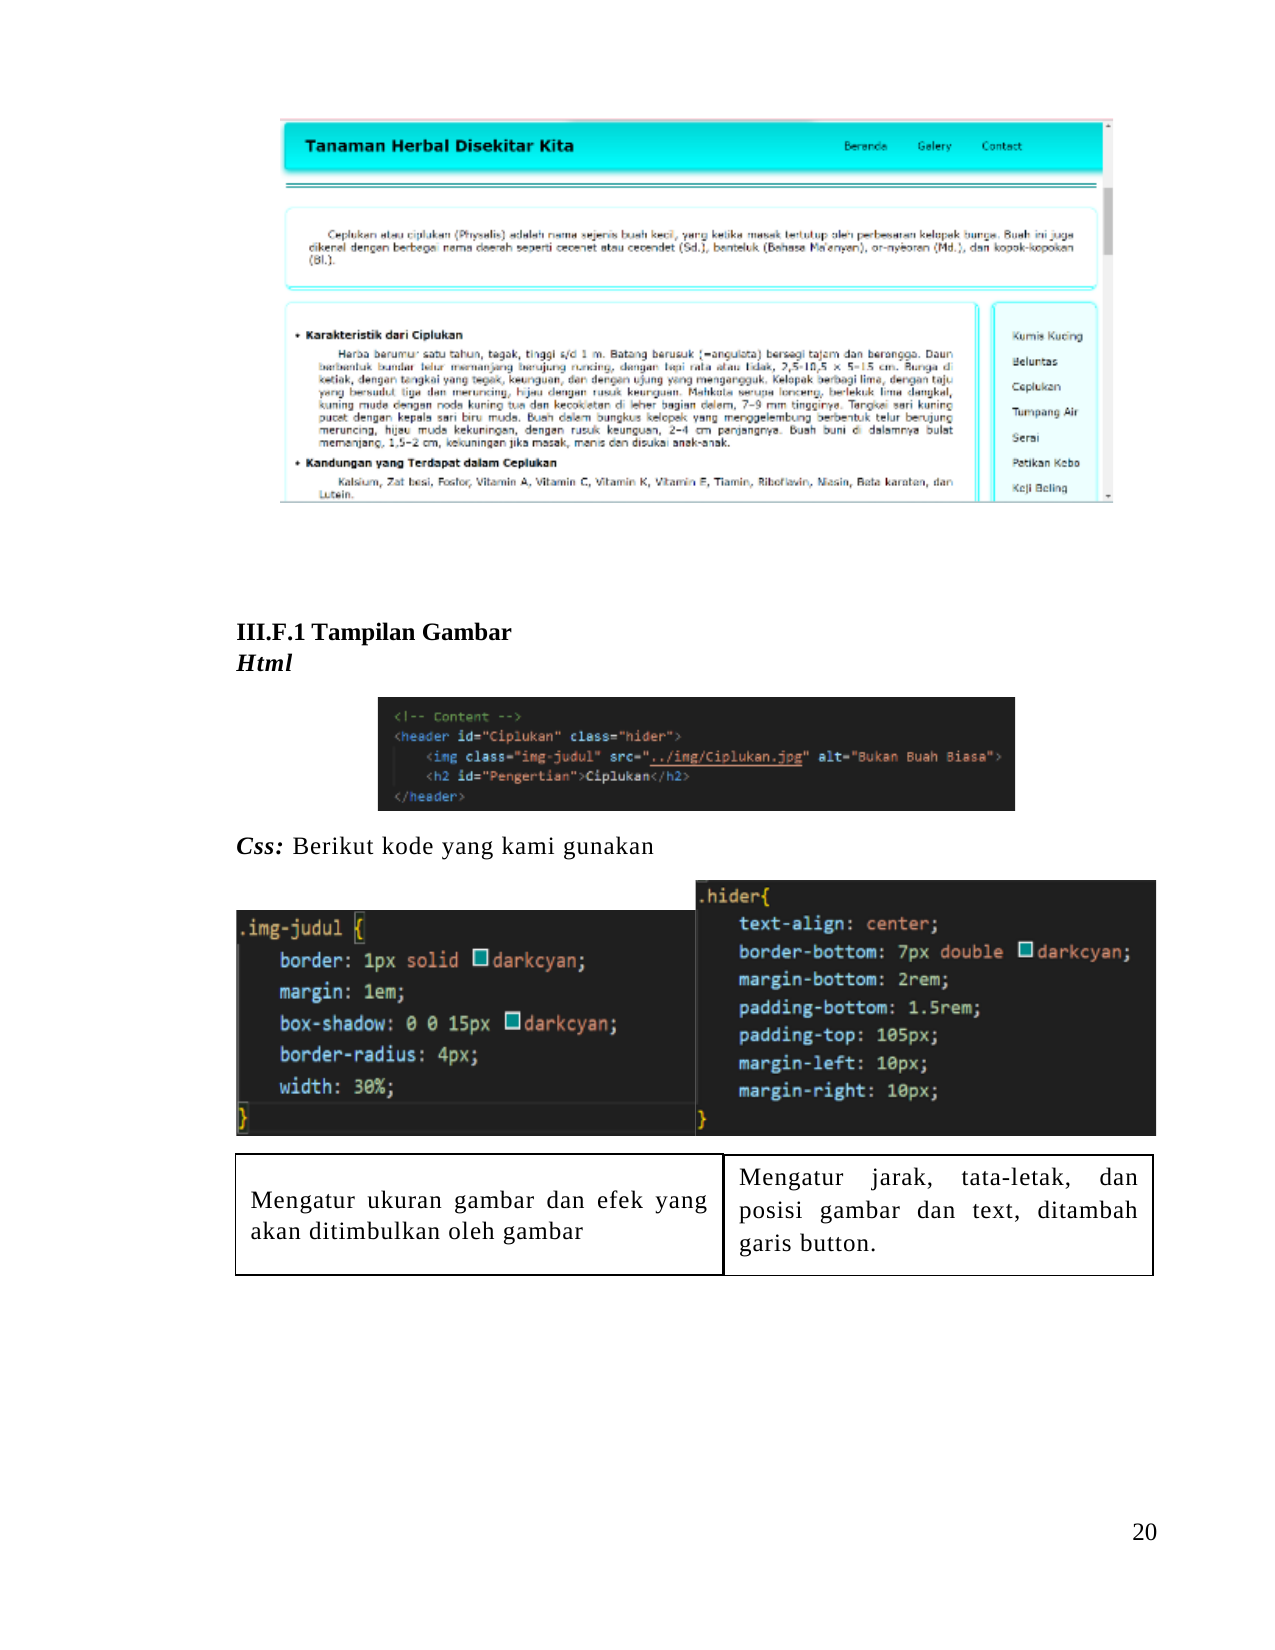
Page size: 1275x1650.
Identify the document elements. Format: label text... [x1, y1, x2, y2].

picture [236, 880, 1157, 1136]
picture [280, 118, 1114, 503]
subtitle Tampilan Gambar [236, 617, 1157, 646]
text Css: Berikut kode yang kami gunakan [236, 831, 1157, 860]
text Html [236, 648, 1157, 677]
picture [377, 697, 1016, 811]
